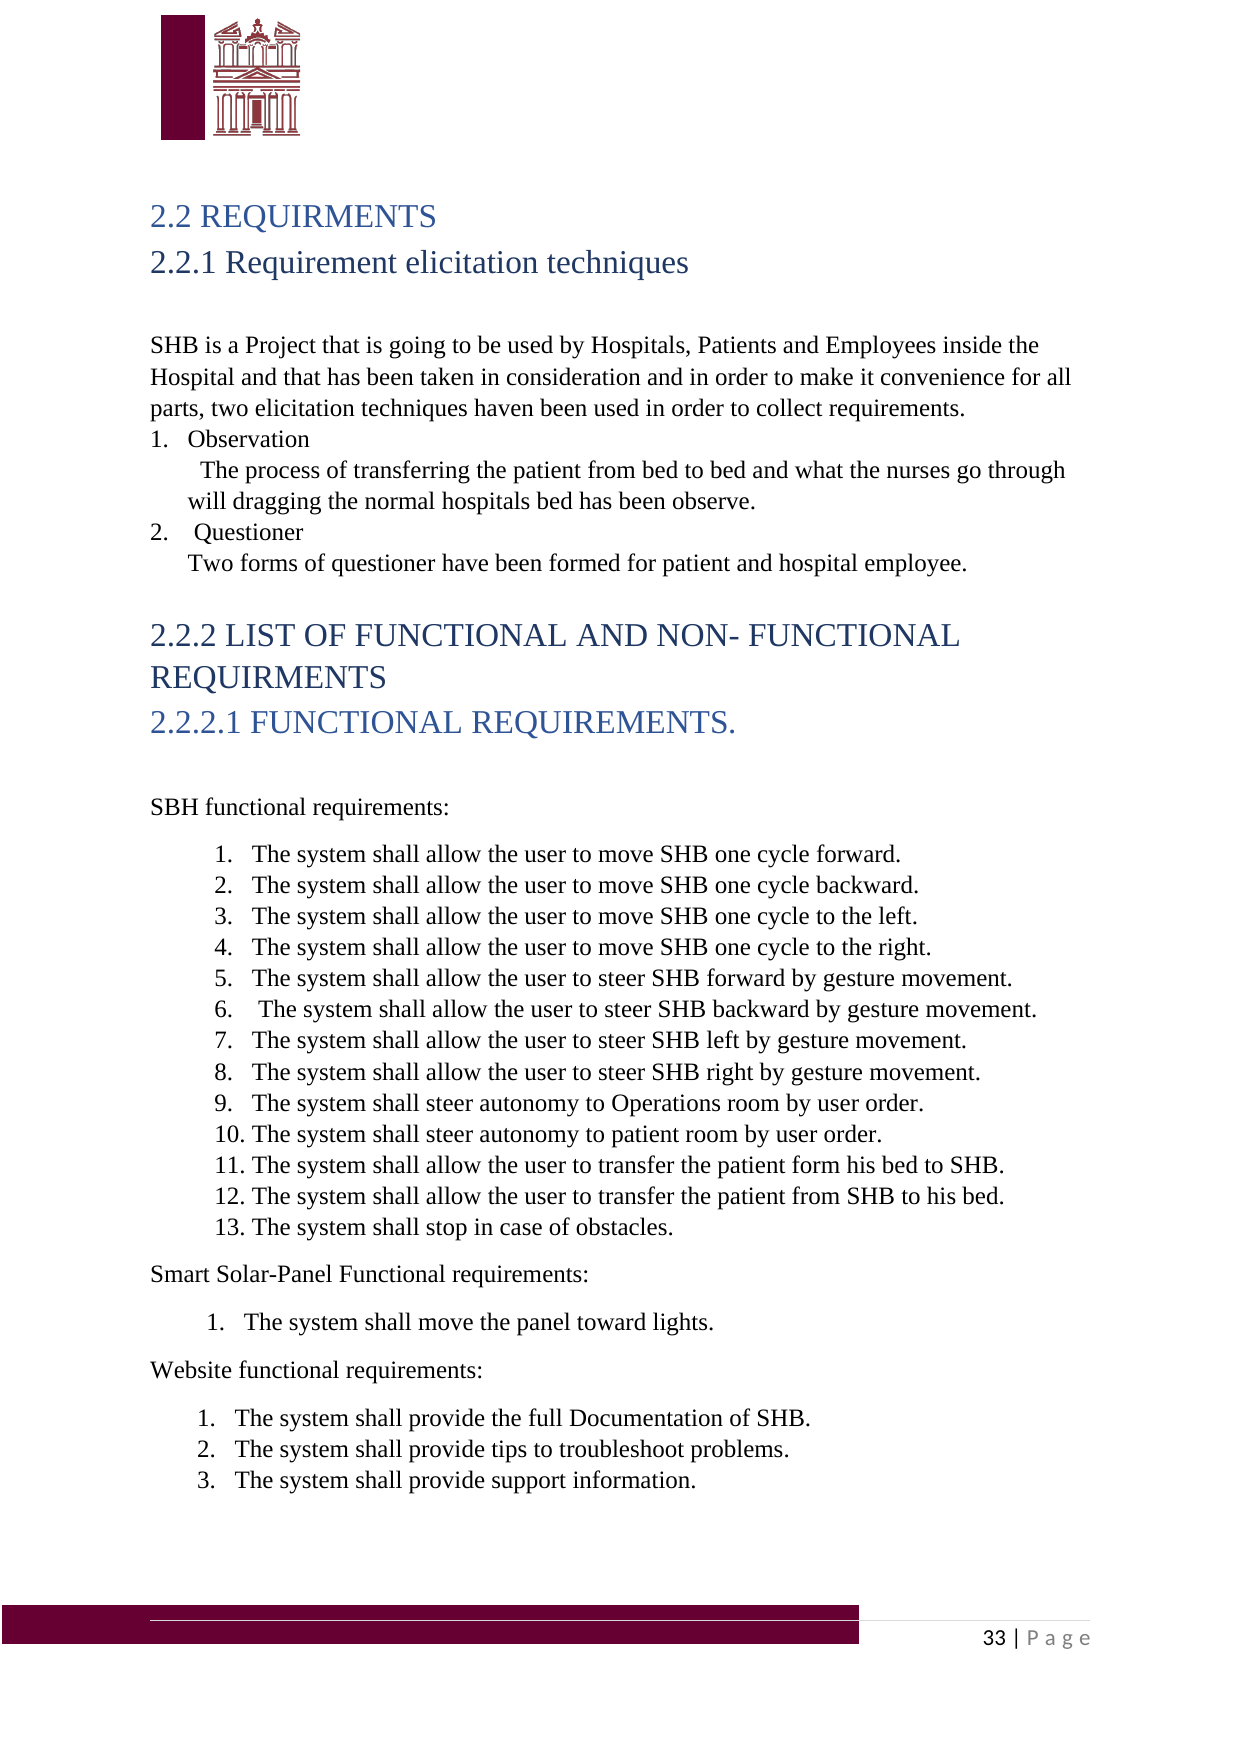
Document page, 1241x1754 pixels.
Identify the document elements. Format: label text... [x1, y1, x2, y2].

list The system shall allow the user to steer SHB left by gesture movement. [214, 1026, 1090, 1054]
list The system shall allow the user to move SHB one cycle to the left. [214, 901, 1090, 930]
subtitle 2.2.2 LIST OF FUNCTIONAL AND NON- FUNCTIONAL REQUIRMENTS [150, 616, 1090, 695]
list The system shall provide the full Documentation of SHB. [197, 1403, 1090, 1431]
text SBH functional requirements: [150, 792, 1090, 820]
list The system shall provide support information. [197, 1465, 1090, 1493]
list The system shall allow the user to steer SHB backward by gesture movement. [214, 994, 1090, 1023]
list Observation [150, 424, 1090, 452]
list The system shall allow the user to move SHB one cycle forward. [214, 839, 1090, 868]
text Two forms of questioner have been formed for patient and hospital employee. [187, 548, 1090, 577]
text SHB is a Project that is going to be used by Hospitals, Patients and Employees inside the Hospital and that has been taken in consideration and in order to make it convenience for all parts, two elicitation techniques haven been used in order to collect requirements. [150, 331, 1090, 421]
list The system shall stop in case of obstacles. [214, 1212, 1090, 1241]
list The system shall move the panel toward lights. [206, 1307, 1090, 1336]
list The system shall allow the user to steer SHB right by gesture movement. [214, 1057, 1090, 1085]
text The process of transferring the patient from bed to bed and what the nurses go through will dragging the normal hospitals bed has been observe. [187, 455, 1090, 514]
list The system shall allow the user to steer SHB forward by gesture movement. [214, 963, 1090, 992]
subtitle 2.2.2.1 FUNCTIONAL REQUIREMENTS. [150, 702, 1090, 741]
subtitle 2.2.1 Requirement elicitation techniques [150, 242, 1090, 281]
text Website functional requirements: [150, 1355, 1090, 1384]
list The system shall allow the user to move SHB one cycle to the right. [214, 932, 1090, 961]
list The system shall allow the user to transfer the patient form his bed to SHB. [214, 1150, 1090, 1178]
text Smart Solar-Panel Functional requirements: [150, 1259, 1090, 1288]
list Questioner [150, 517, 1090, 546]
list The system shall provide tips to troubleshoot problems. [197, 1434, 1090, 1462]
subtitle 2.2 REQUIRMENTS [150, 197, 1090, 235]
list The system shall allow the user to move SHB one cycle backward. [214, 870, 1090, 899]
picture [213, 18, 301, 136]
list The system shall allow the user to transfer the patient from SHB to his bed. [214, 1181, 1090, 1209]
list The system shall steer autonomy to patient room by user order. [214, 1119, 1090, 1147]
list The system shall steer autonomy to Operations room by user order. [214, 1088, 1090, 1116]
